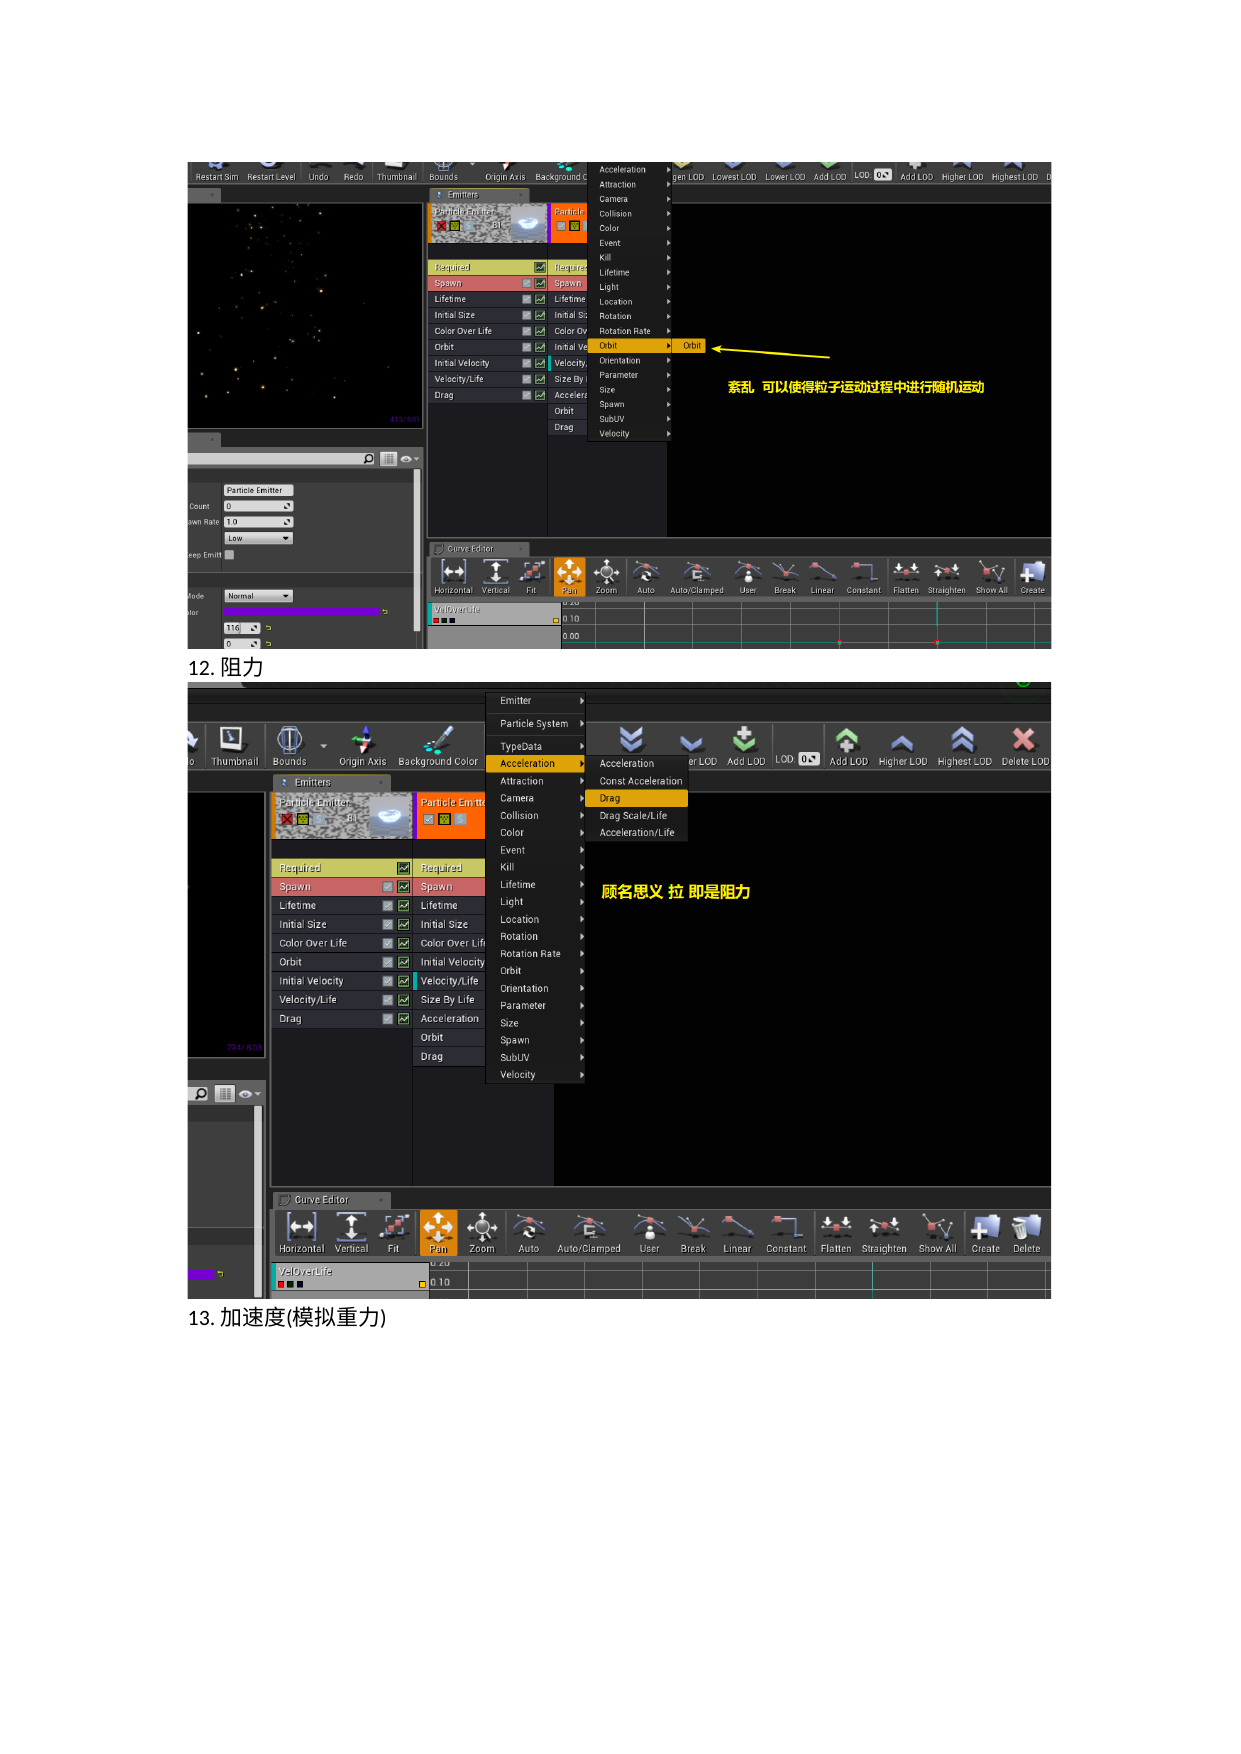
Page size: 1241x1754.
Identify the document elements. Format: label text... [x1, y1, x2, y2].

list 加速度(模拟重力) [187, 1299, 1053, 1332]
list 阻力 [187, 649, 1053, 682]
picture [187, 682, 1052, 1299]
picture [187, 162, 1052, 649]
